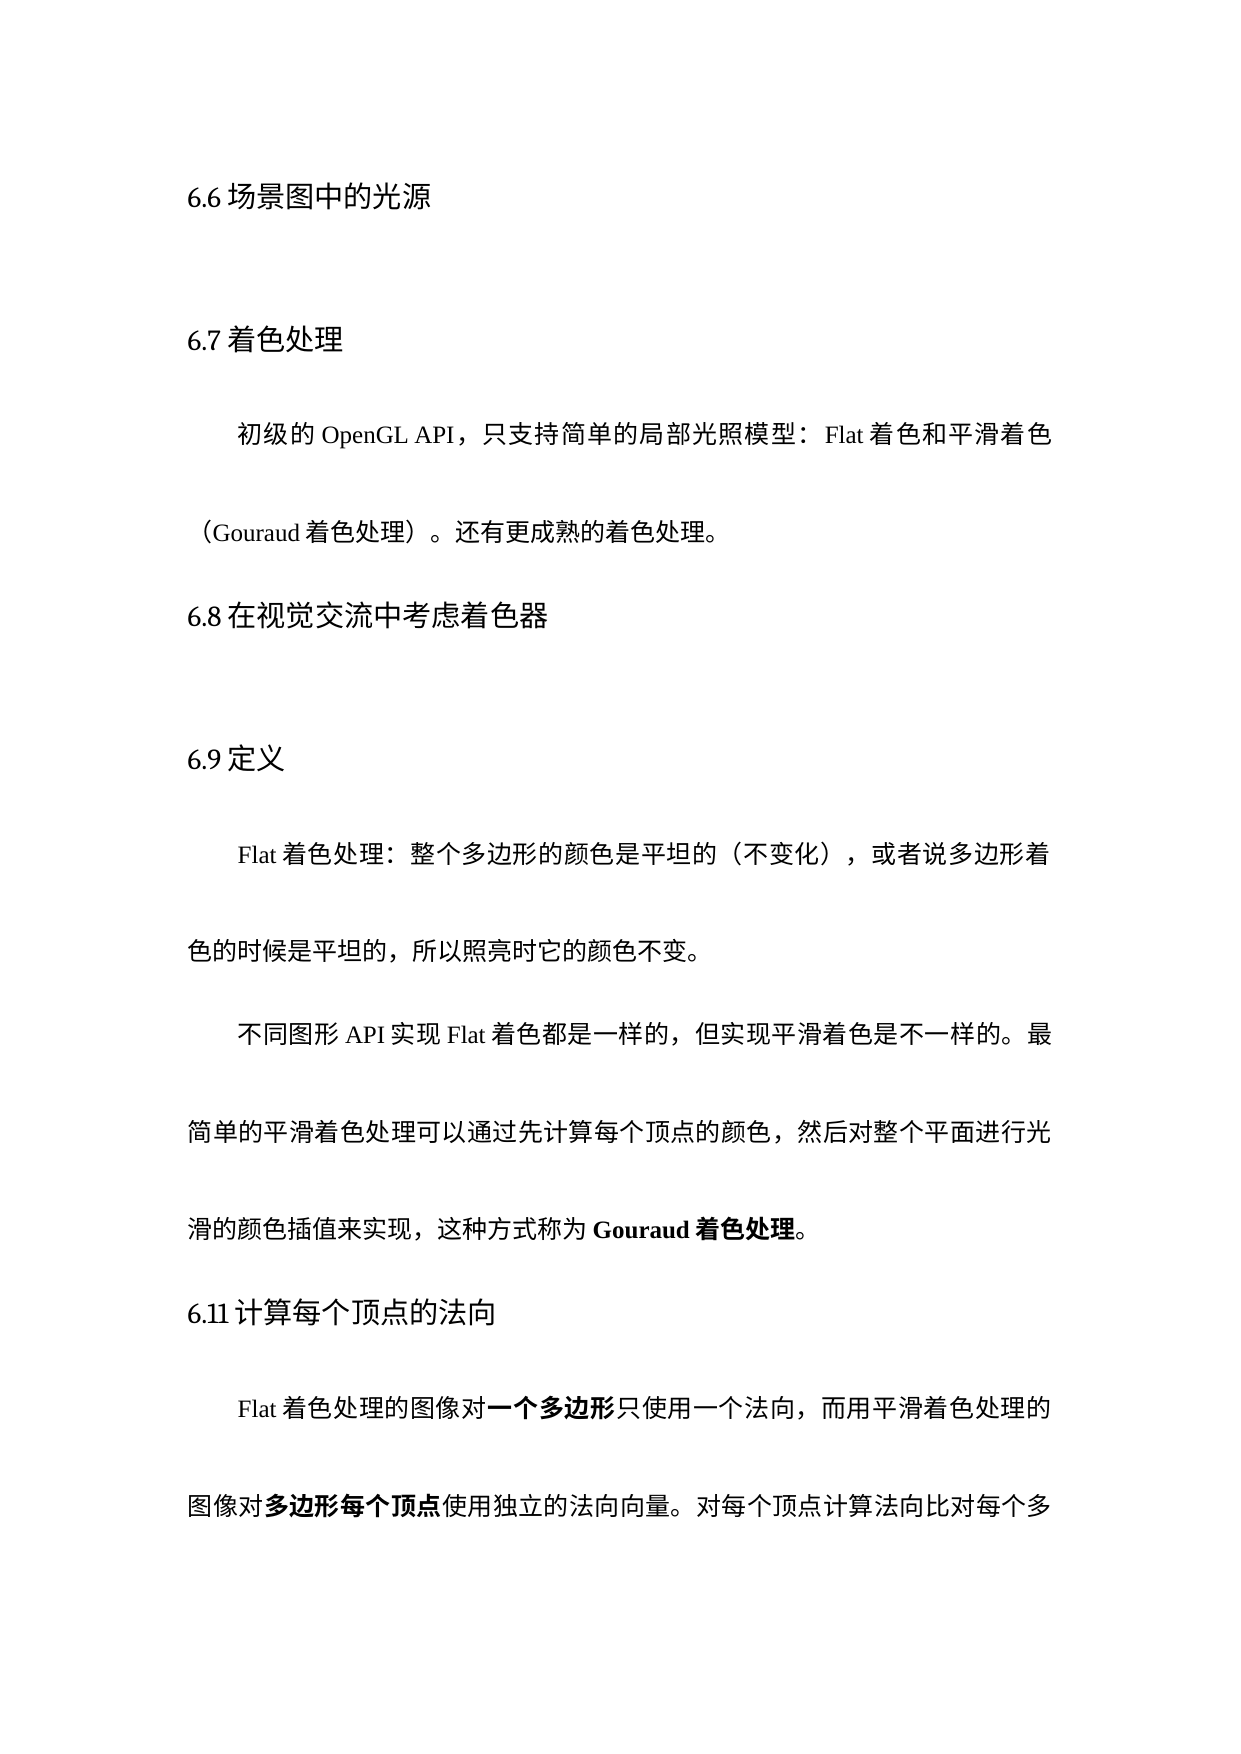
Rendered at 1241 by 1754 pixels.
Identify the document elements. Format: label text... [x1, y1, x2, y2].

subtitle 6.7着色处理 [187, 305, 1053, 370]
text 不同图形API实现Flat着色都是一样的，但实现平滑着色是不一样的。最简单的平滑着色处理可以通过先计算每个顶点的颜色，然后对整个平面进行光滑的颜色插值来实现，这种方式称为Gouraud着色处理。 [187, 1000, 1053, 1260]
text Flat着色处理：整个多边形的颜色是平坦的（不变化），或者说多边形着色的时候是平坦的，所以照亮时它的颜色不变。 [187, 820, 1053, 982]
subtitle 6.8在视觉交流中考虑着色器 [187, 581, 1053, 646]
subtitle 6.11计算每个顶点的法向 [187, 1278, 1053, 1343]
subtitle 6.9定义 [187, 724, 1053, 789]
subtitle 6.6场景图中的光源 [187, 162, 1053, 227]
text 初级的OpenGL API，只支持简单的局部光照模型：Flat着色和平滑着色（Gouraud着色处理）。还有更成熟的着色处理。 [187, 401, 1053, 563]
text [187, 1374, 1053, 1537]
